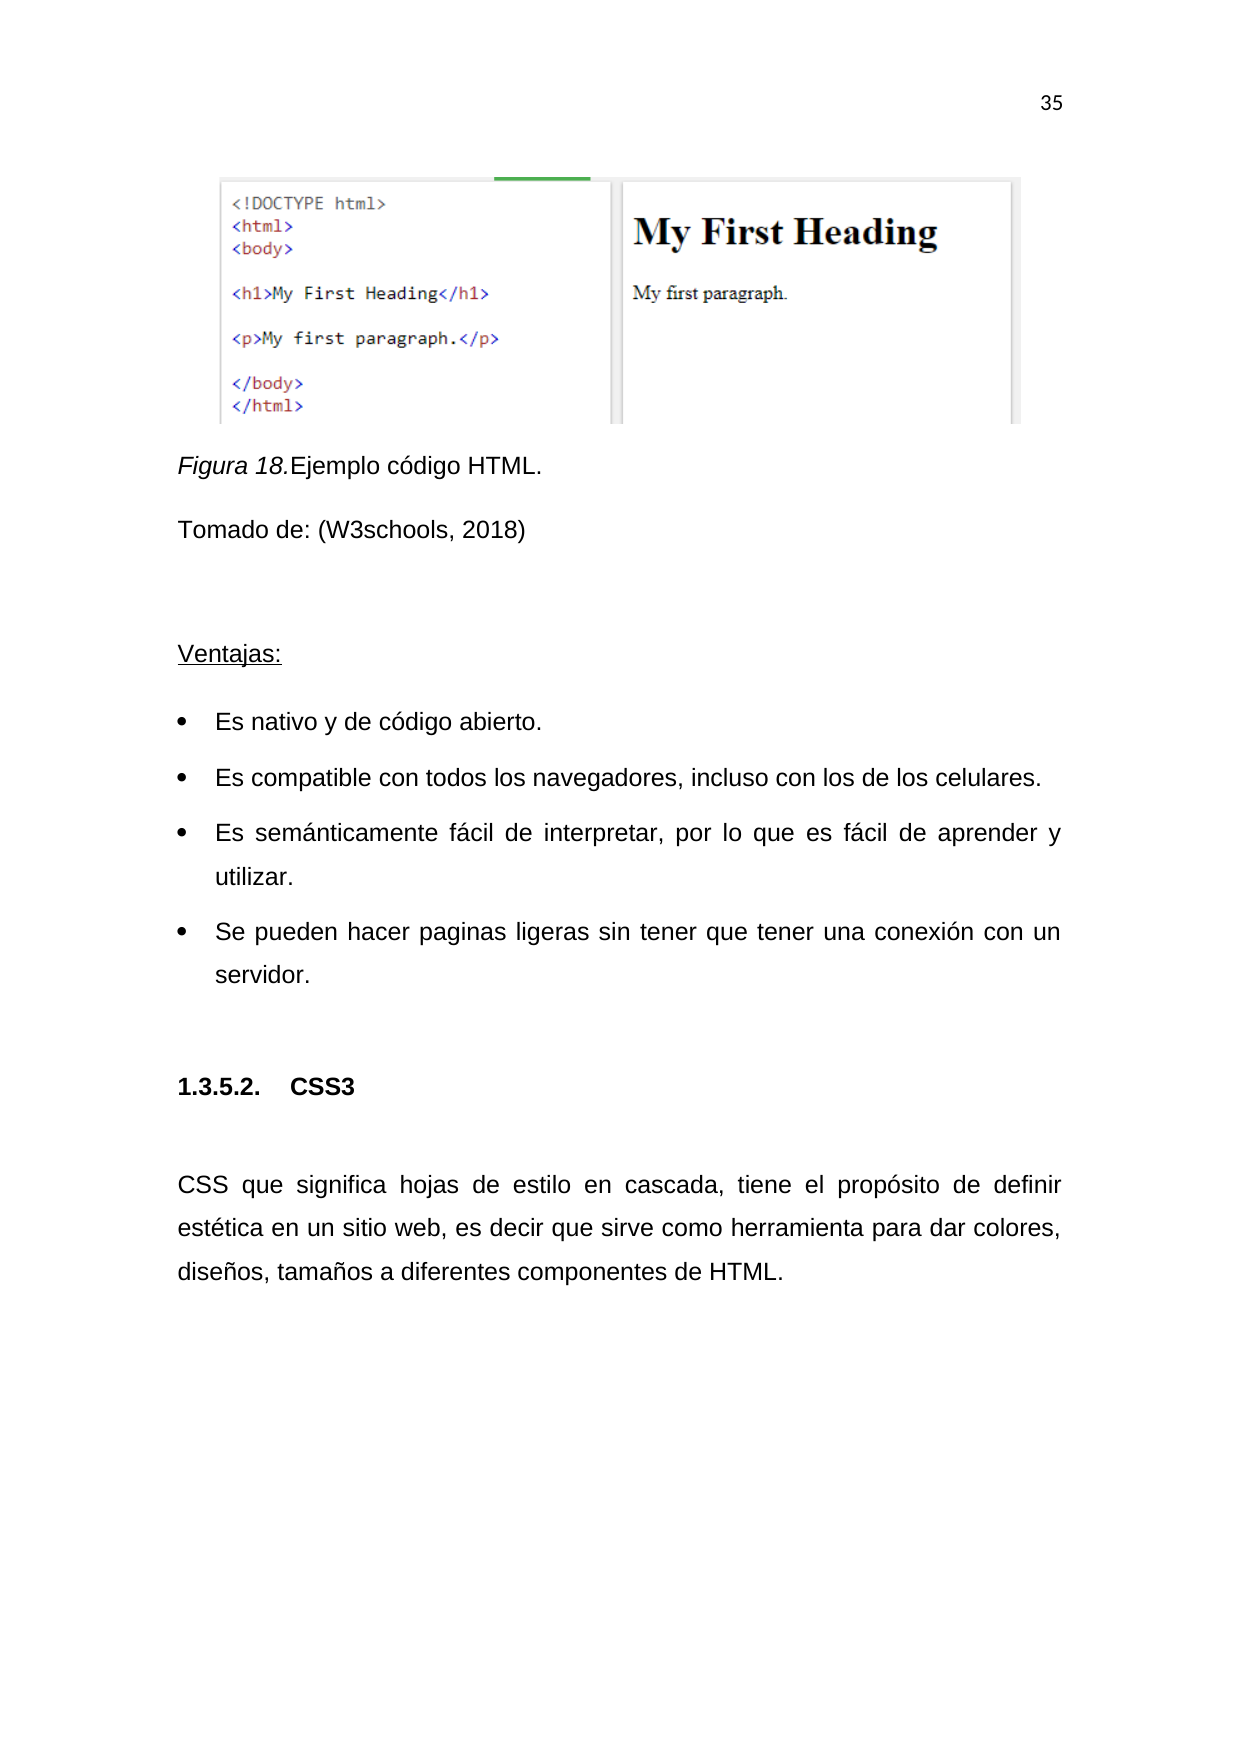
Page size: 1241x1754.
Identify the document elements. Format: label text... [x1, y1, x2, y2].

text CSS que significa hojas de estilo en cascada, tiene el propósito de definir estética en un sitio web, es decir que sirve como herramienta para dar colores, diseños, tamaños a diferentes componentes de HTML. [177, 1170, 1063, 1285]
list Es compatible con todos los navegadores, incluso con los de los celulares. [177, 762, 1063, 791]
text Ventajas: [177, 639, 1063, 667]
picture [219, 177, 1021, 424]
list Es semánticamente fácil de interpretar, por lo que es fácil de aprender y utilizar. [177, 818, 1063, 890]
text Tomado de: [177, 515, 1063, 544]
list Se pueden hacer paginas ligeras sin tener que tener una conexión con un servidor. [177, 917, 1063, 989]
list Es nativo y de código abierto. [177, 707, 1063, 736]
subtitle CSS3 [177, 1072, 1063, 1100]
